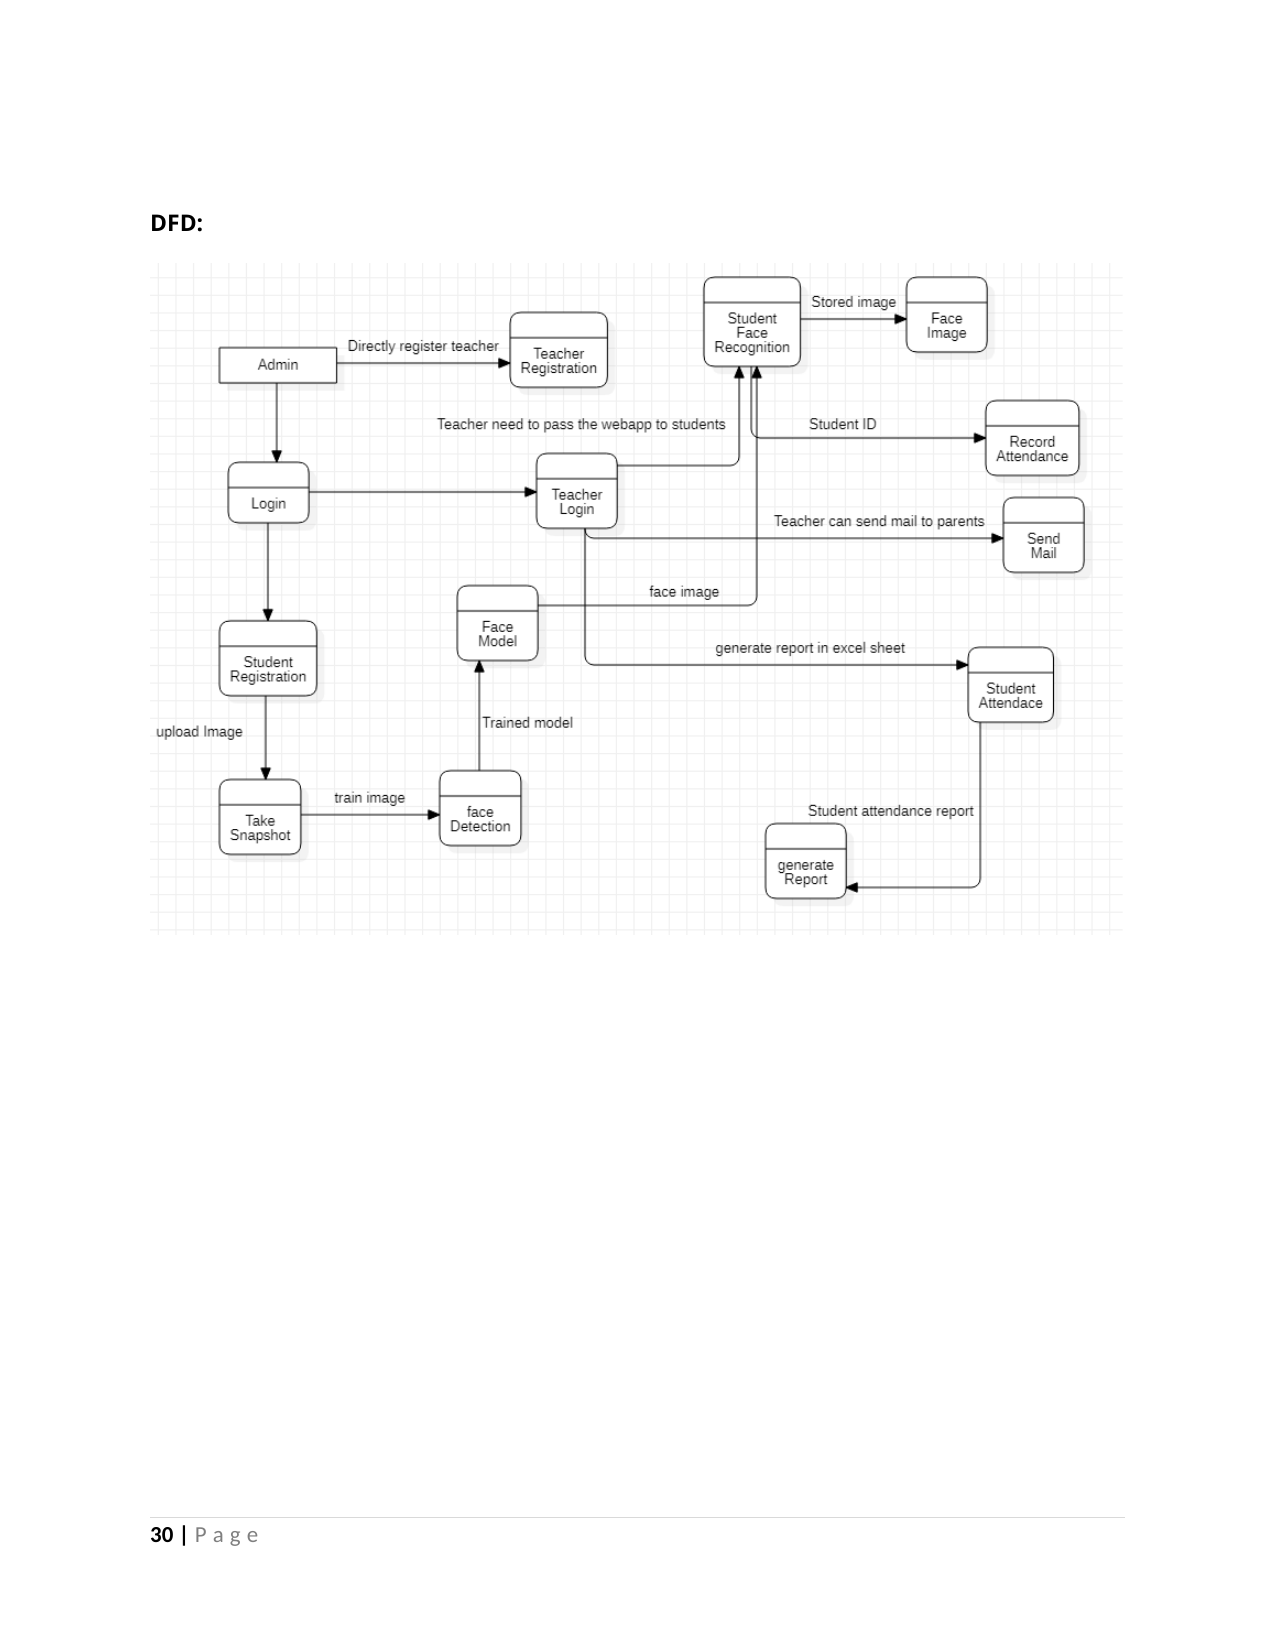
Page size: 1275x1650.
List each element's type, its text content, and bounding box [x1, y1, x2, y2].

picture [150, 263, 1123, 935]
text DFD: [150, 207, 1125, 238]
